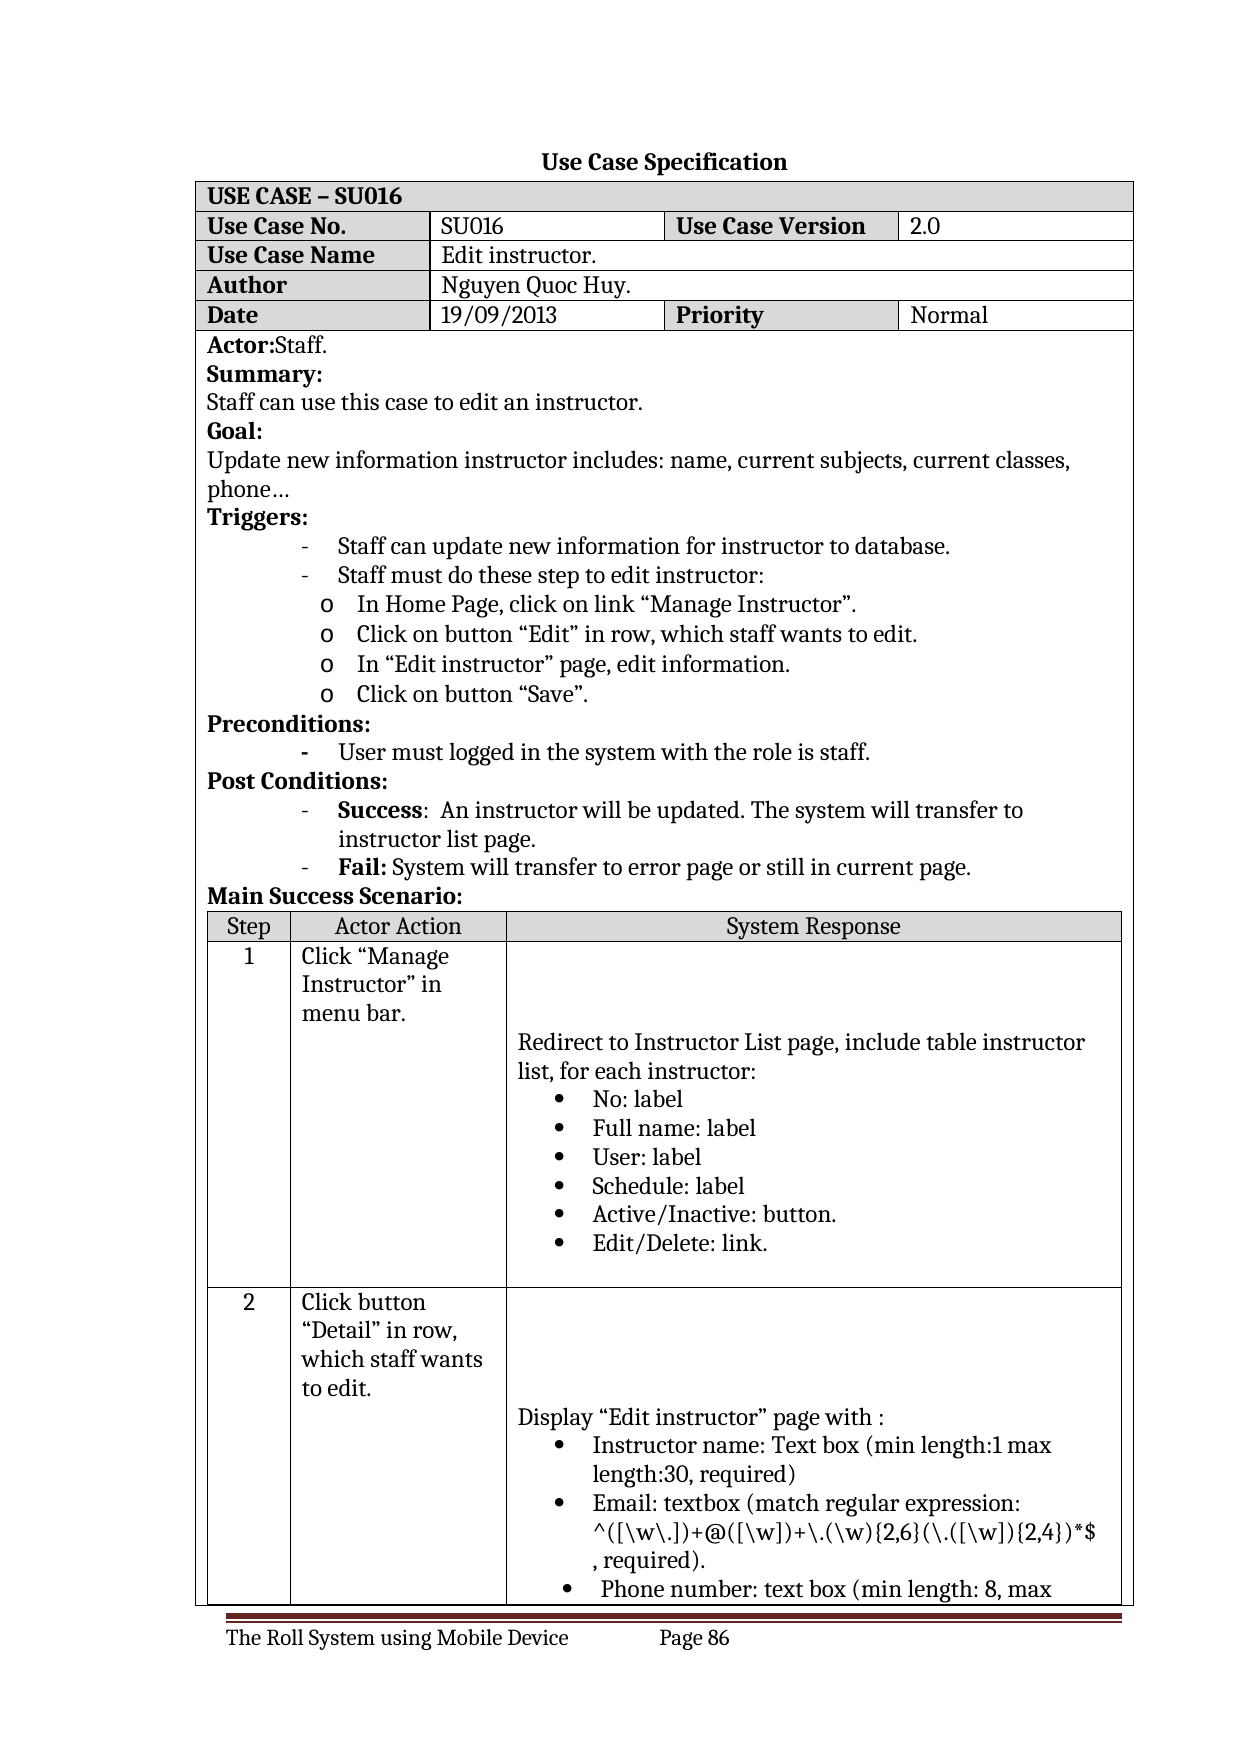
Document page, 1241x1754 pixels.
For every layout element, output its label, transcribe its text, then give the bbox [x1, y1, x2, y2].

table_cell SU016 [431, 212, 664, 240]
table_cell Use Case Name [196, 241, 429, 270]
table_cell Nguyen Quoc Huy. [431, 271, 1133, 300]
table_cell Date [196, 301, 429, 330]
table_cell Edit instructor. [431, 241, 1133, 270]
table_cell Normal [899, 301, 1133, 330]
table_cell Use Case No. [196, 212, 429, 240]
table_cell 2.0 [899, 212, 1133, 240]
table_cell Priority [665, 301, 898, 330]
table_cell Use Case Version [665, 212, 898, 240]
table_header USE CASE – SU016 [196, 182, 1133, 211]
table_cell 19/09/2013 [431, 301, 664, 330]
table_cell Author [196, 271, 429, 300]
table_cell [196, 331, 1133, 1605]
subtitle Use Case Specification [207, 148, 1122, 176]
